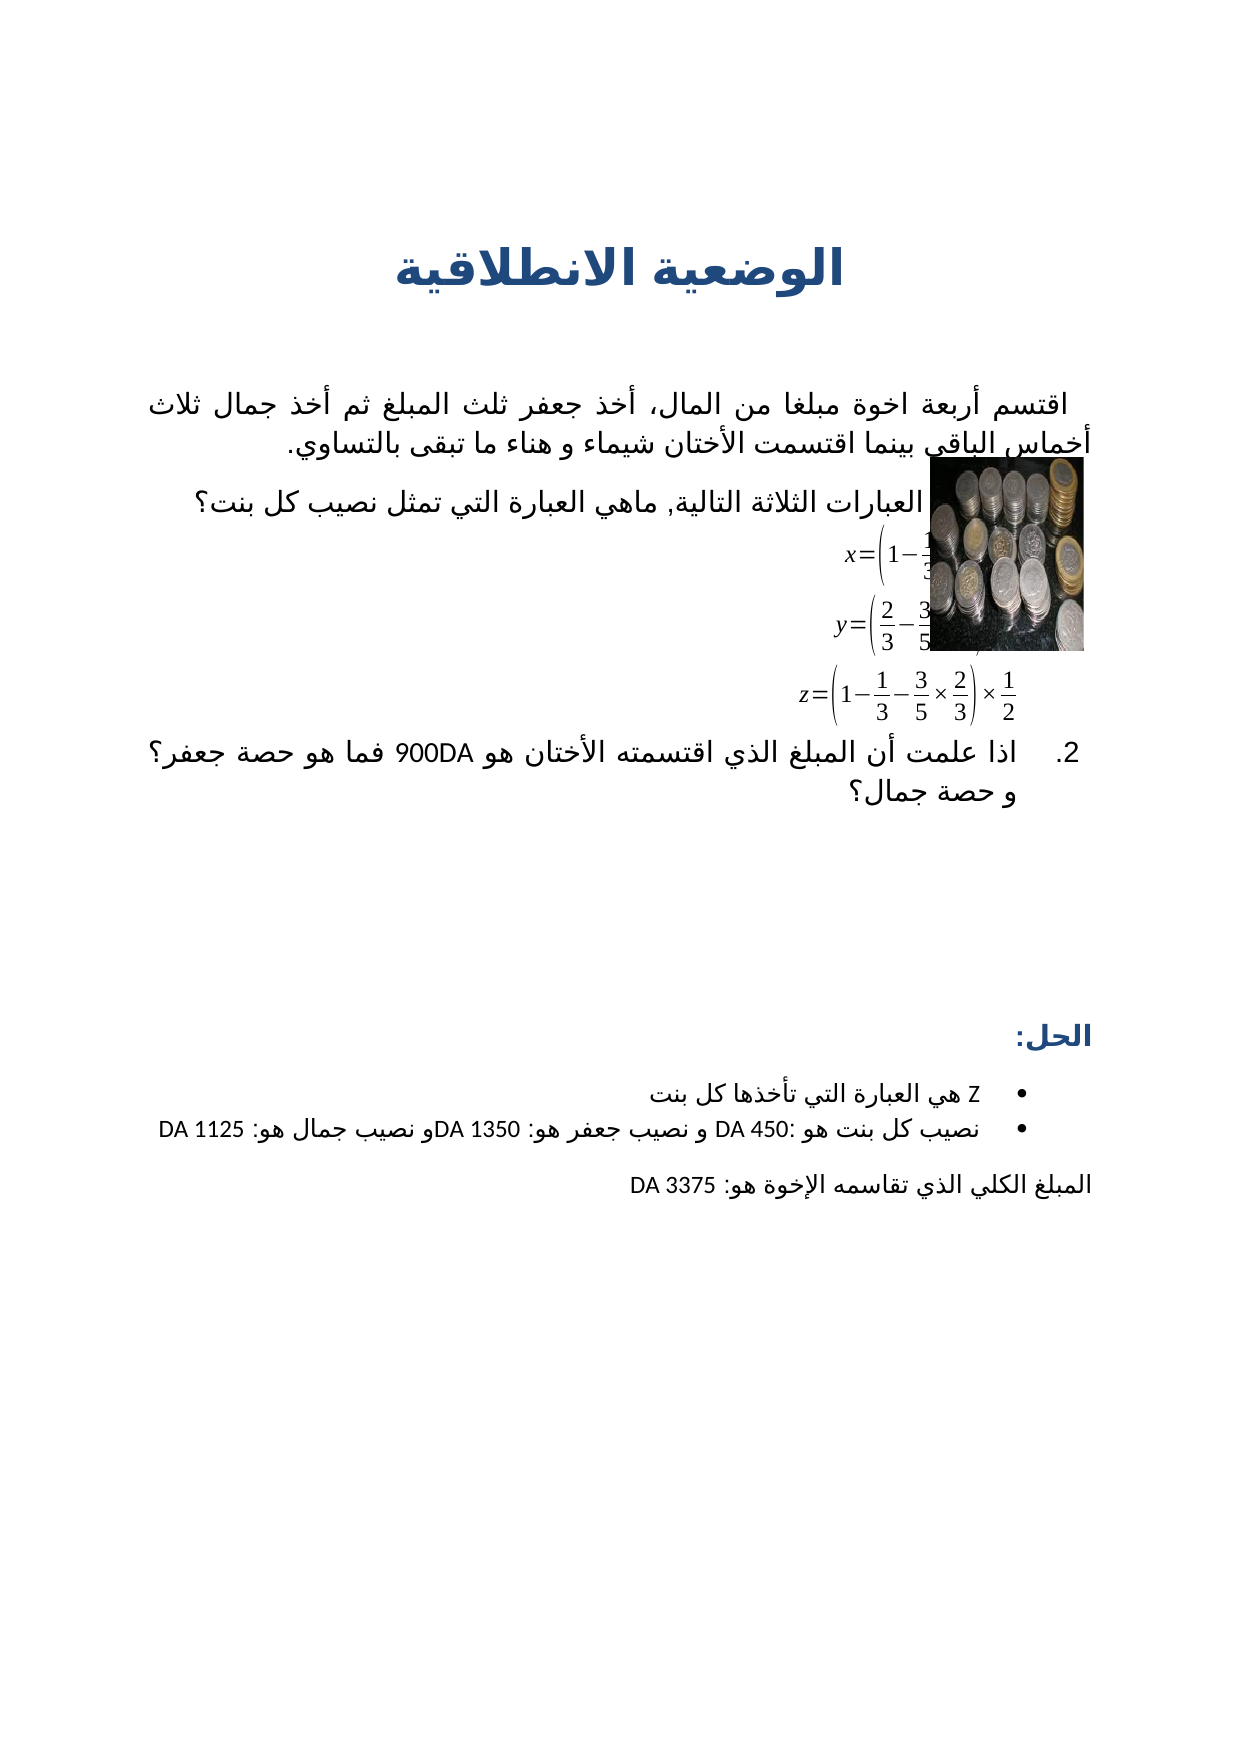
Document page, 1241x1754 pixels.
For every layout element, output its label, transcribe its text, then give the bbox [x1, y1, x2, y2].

list اذا علمت أن المبلغ الذي اقتسمته الأختان هو 900DA فما هو حصة جعفر؟ و حصة جمال؟ [148, 734, 1055, 808]
text المبلغ الكلي الذي تقاسمه الإخوة هو: DA 3375 [148, 1169, 1093, 1200]
text اقتسم أربعة اخوة مبلغا من المال، أخذ جعفر ثلث المبلغ ثم أخذ جمال ثلاث أخماس الباقي بينما اقتسمت الأختان شيماء و هناء ما تبقى بالتساوي. [148, 387, 1093, 459]
list من بين العبارات الثلاثة التالية, ماهي العبارة التي تمثل نصيب كل بنت؟ [148, 485, 930, 519]
text الحل: [148, 1019, 1093, 1052]
list Z هي العبارة التي تأخذها كل بنت [148, 1078, 1018, 1109]
picture [930, 457, 1084, 651]
list نصيب كل بنت هو :DA 450 و نصيب جعفر هو: DA 1350و نصيب جمال هو: DA 1125 [148, 1113, 1018, 1144]
text الوضعية الانطلاقية [148, 238, 1093, 296]
